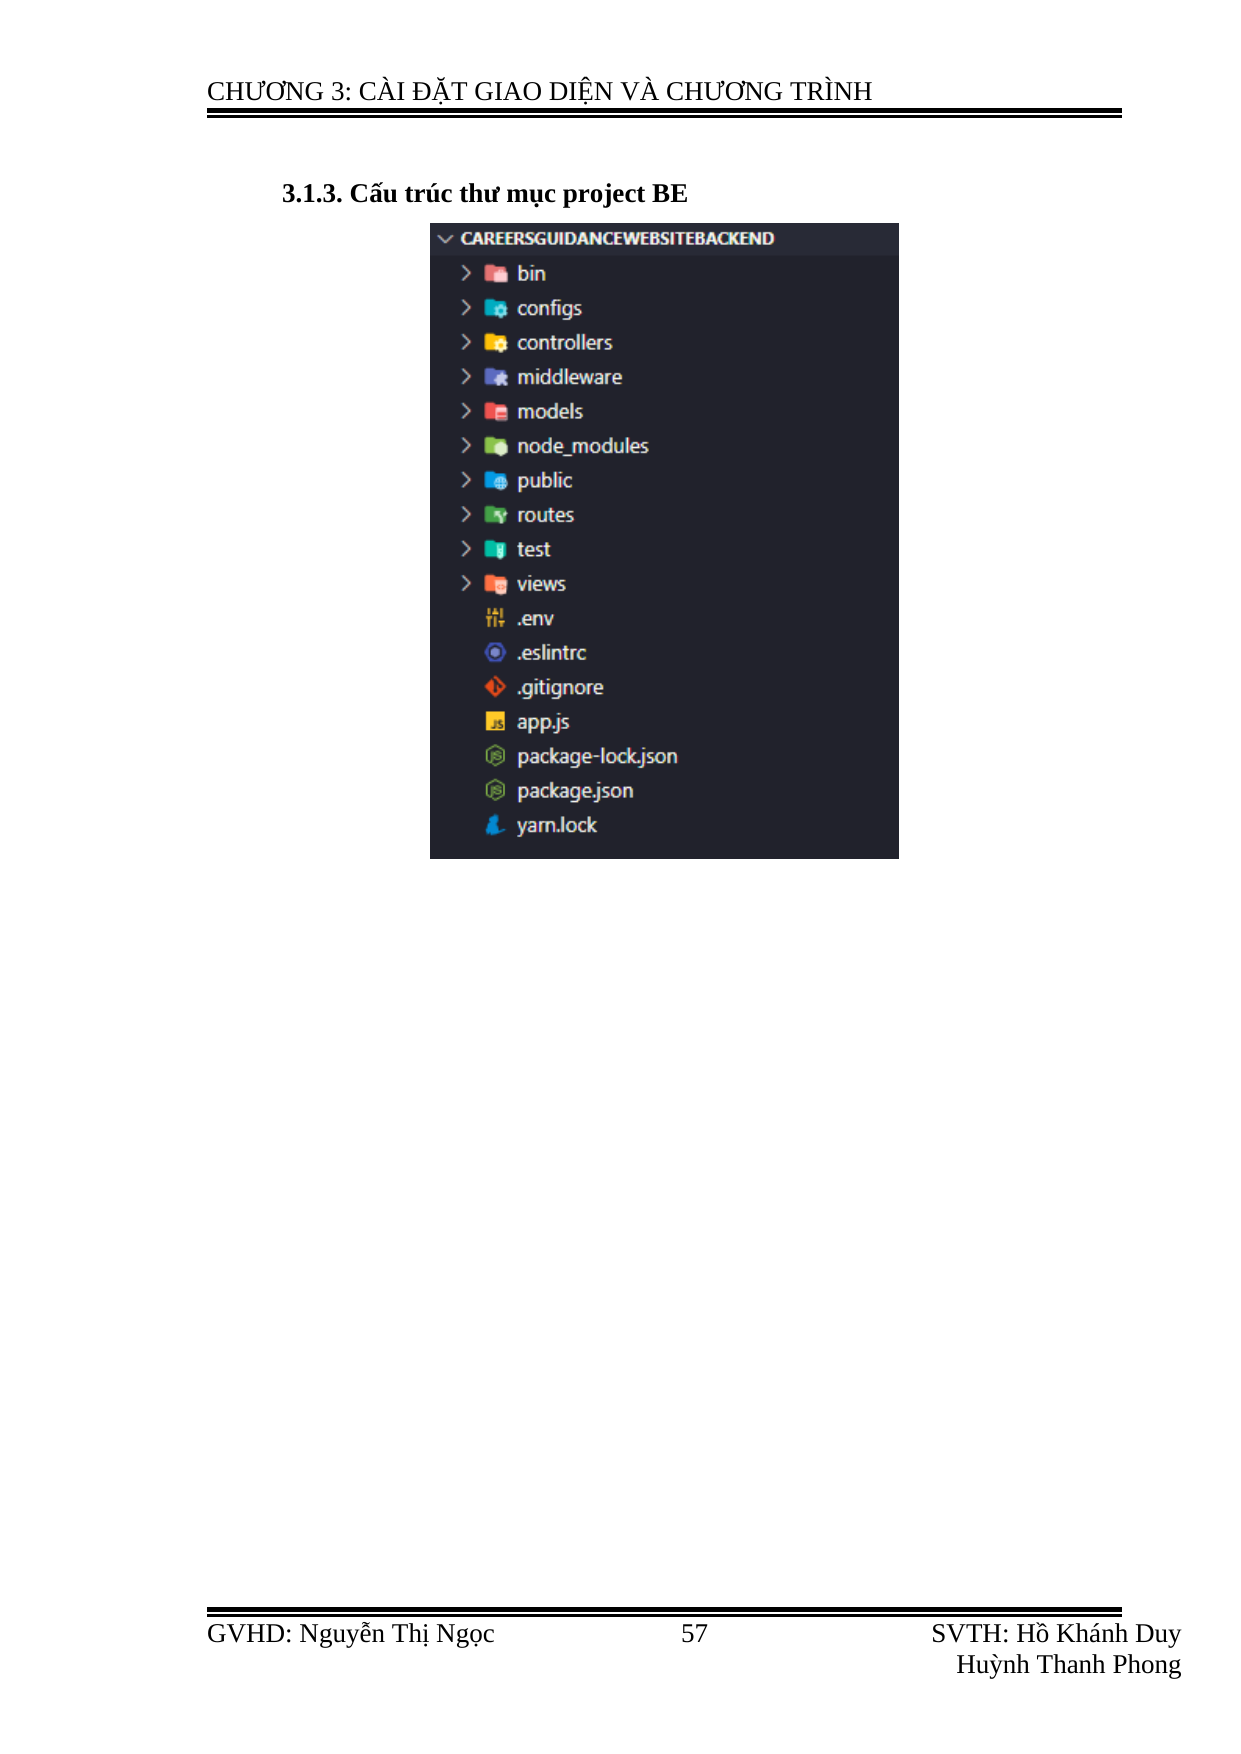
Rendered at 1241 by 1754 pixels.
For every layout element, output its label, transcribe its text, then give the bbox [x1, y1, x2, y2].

picture [430, 223, 899, 859]
subtitle 3.1.3. Cấu trúc thư mục project BE [207, 177, 1122, 208]
